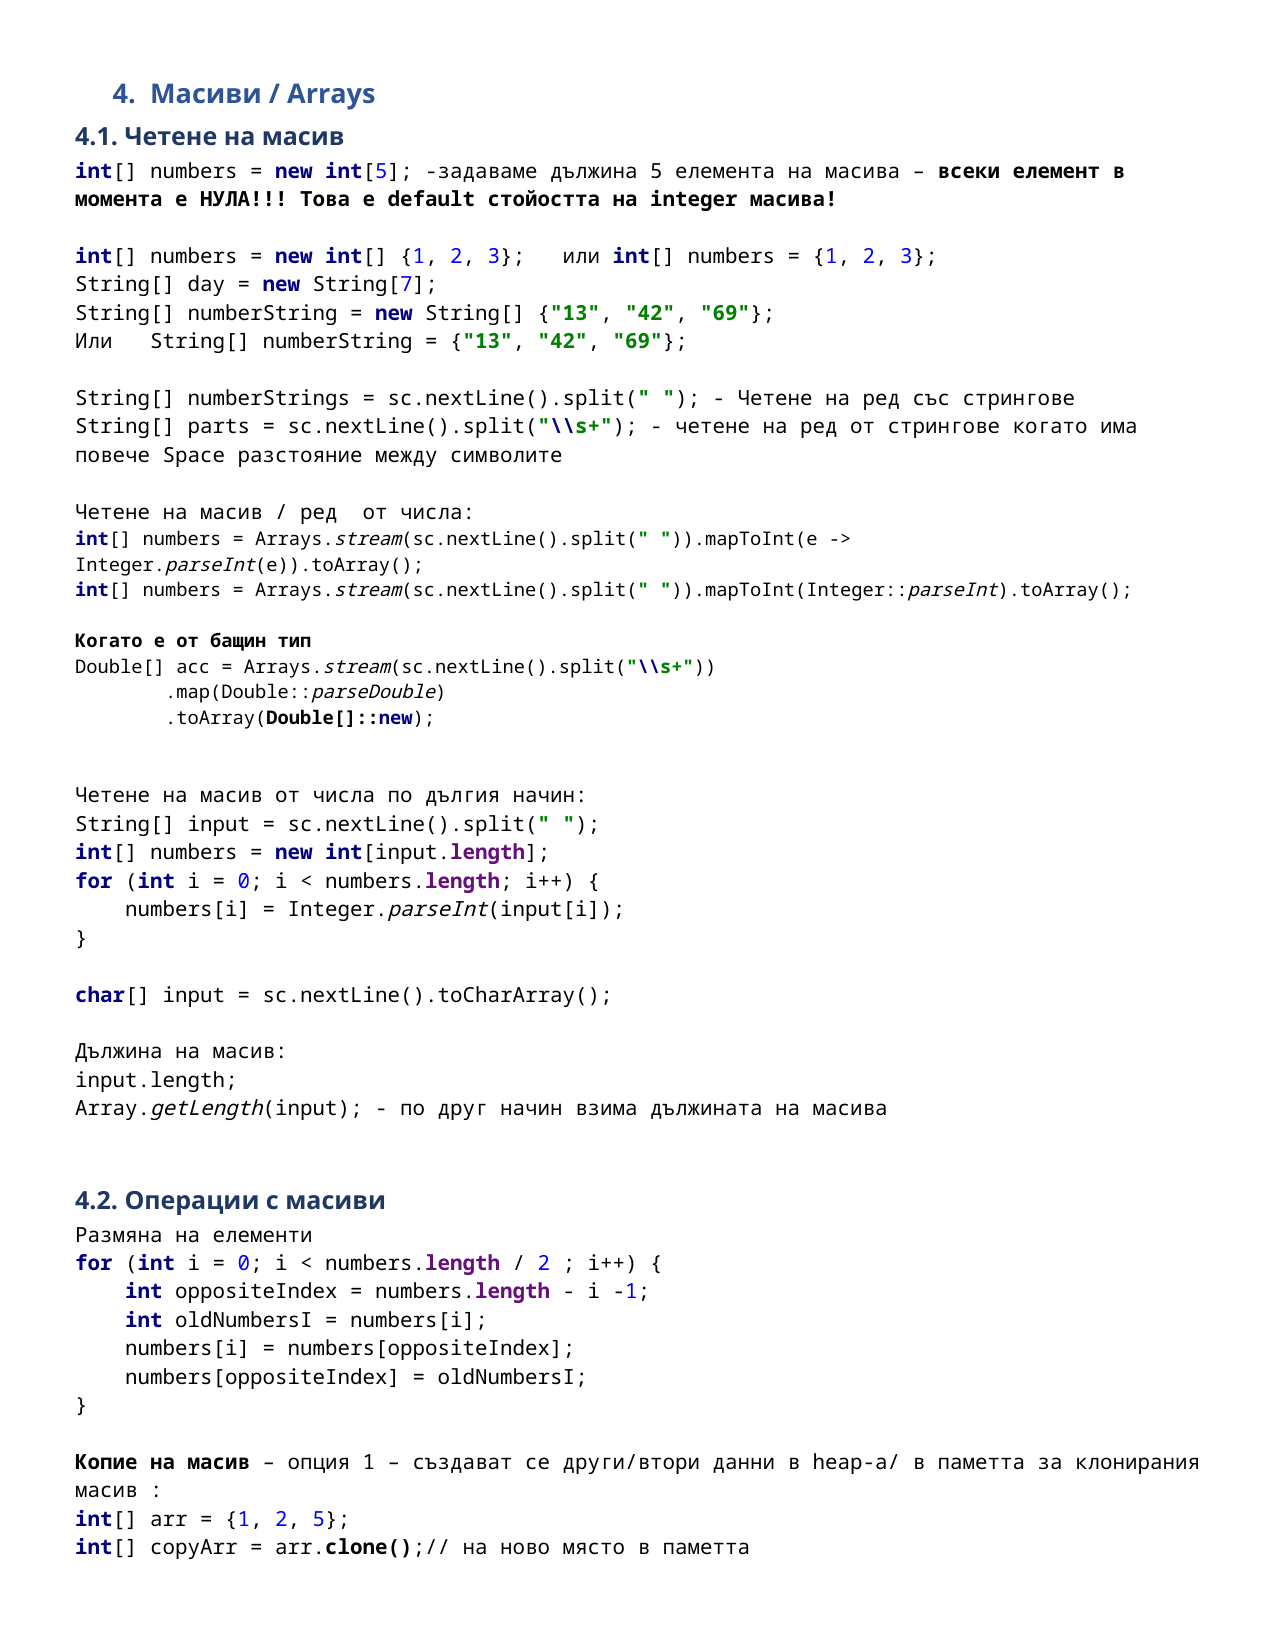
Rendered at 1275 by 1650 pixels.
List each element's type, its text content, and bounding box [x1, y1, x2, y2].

text Копие на масив – опция 1 – създават се други/втори данни в heap-a/ в паметта за клонирания масив : [75, 1447, 1200, 1504]
text int[] numbers = new int[5]; -задаваме дължина 5 елемента на масива – всеки елемент в момента е НУЛА!!! Това е default стойостта на integer масива! [75, 156, 1200, 213]
subtitle 4.2. Операции с масиви [75, 1183, 1200, 1217]
text Четене на масив / ред от числа: [75, 497, 1200, 525]
subtitle 4.1. Четене на масив [75, 119, 1200, 153]
text input.length; [75, 1065, 1200, 1093]
text Или String[] numberString = {"13", "42", "69"}; [75, 326, 1200, 355]
text String[] parts = sc.nextLine().split("\\s+"); - четене на ред от стрингове когато има повече Space разстояние между символите [75, 412, 1200, 468]
text int[] numbers = Arrays.stream(sc.nextLine().split(" ")).mapToInt(Integer::parseInt).toArray(); [75, 576, 1200, 602]
text String[] numberStrings = sc.nextLine().split(" "); - Четене на ред със стрингове [75, 383, 1200, 412]
subtitle Масиви / Arrays [112, 75, 1200, 112]
text String[] day = new String[7]; [75, 269, 1200, 298]
text Четене на масив от числа по дългия начин: [75, 781, 1200, 809]
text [75, 1504, 1200, 1561]
text String[] numberString = new String[] {"13", "42", "69"}; [75, 298, 1200, 326]
text Double[] acc = Arrays.stream(sc.nextLine().split("\\s+")) .map(Double::parseDouble) .toArray(Double[]::new); [75, 653, 1200, 729]
text Дължина на масив: [75, 1037, 1200, 1065]
text char[] input = sc.nextLine().toCharArray(); [75, 980, 1200, 1008]
text Когато е от бащин тип [75, 627, 1200, 653]
text Размяна на елементи [75, 1220, 1200, 1248]
text String[] input = sc.nextLine().split(" "); int[] numbers = new int[input.length]; for (int i = 0; i < numbers.length; i++) { numbers[i] = Integer.parseInt(input[i]); } [75, 809, 1200, 951]
text for (int i = 0; i < numbers.length / 2 ; i++) { int oppositeIndex = numbers.length - i -1; int oldNumbersI = numbers[i]; numbers[i] = numbers[oppositeIndex]; numbers[oppositeIndex] = oldNumbersI; } [75, 1248, 1200, 1419]
text int[] numbers = Arrays.stream(sc.nextLine().split(" ")).mapToInt(e -> Integer.parseInt(e)).toArray(); [75, 525, 1200, 576]
text int[] numbers = new int[] {1, 2, 3}; или int[] numbers = {1, 2, 3}; [75, 241, 1200, 269]
text Array.getLength(input); - по друг начин взима дължината на масива [75, 1093, 1200, 1122]
